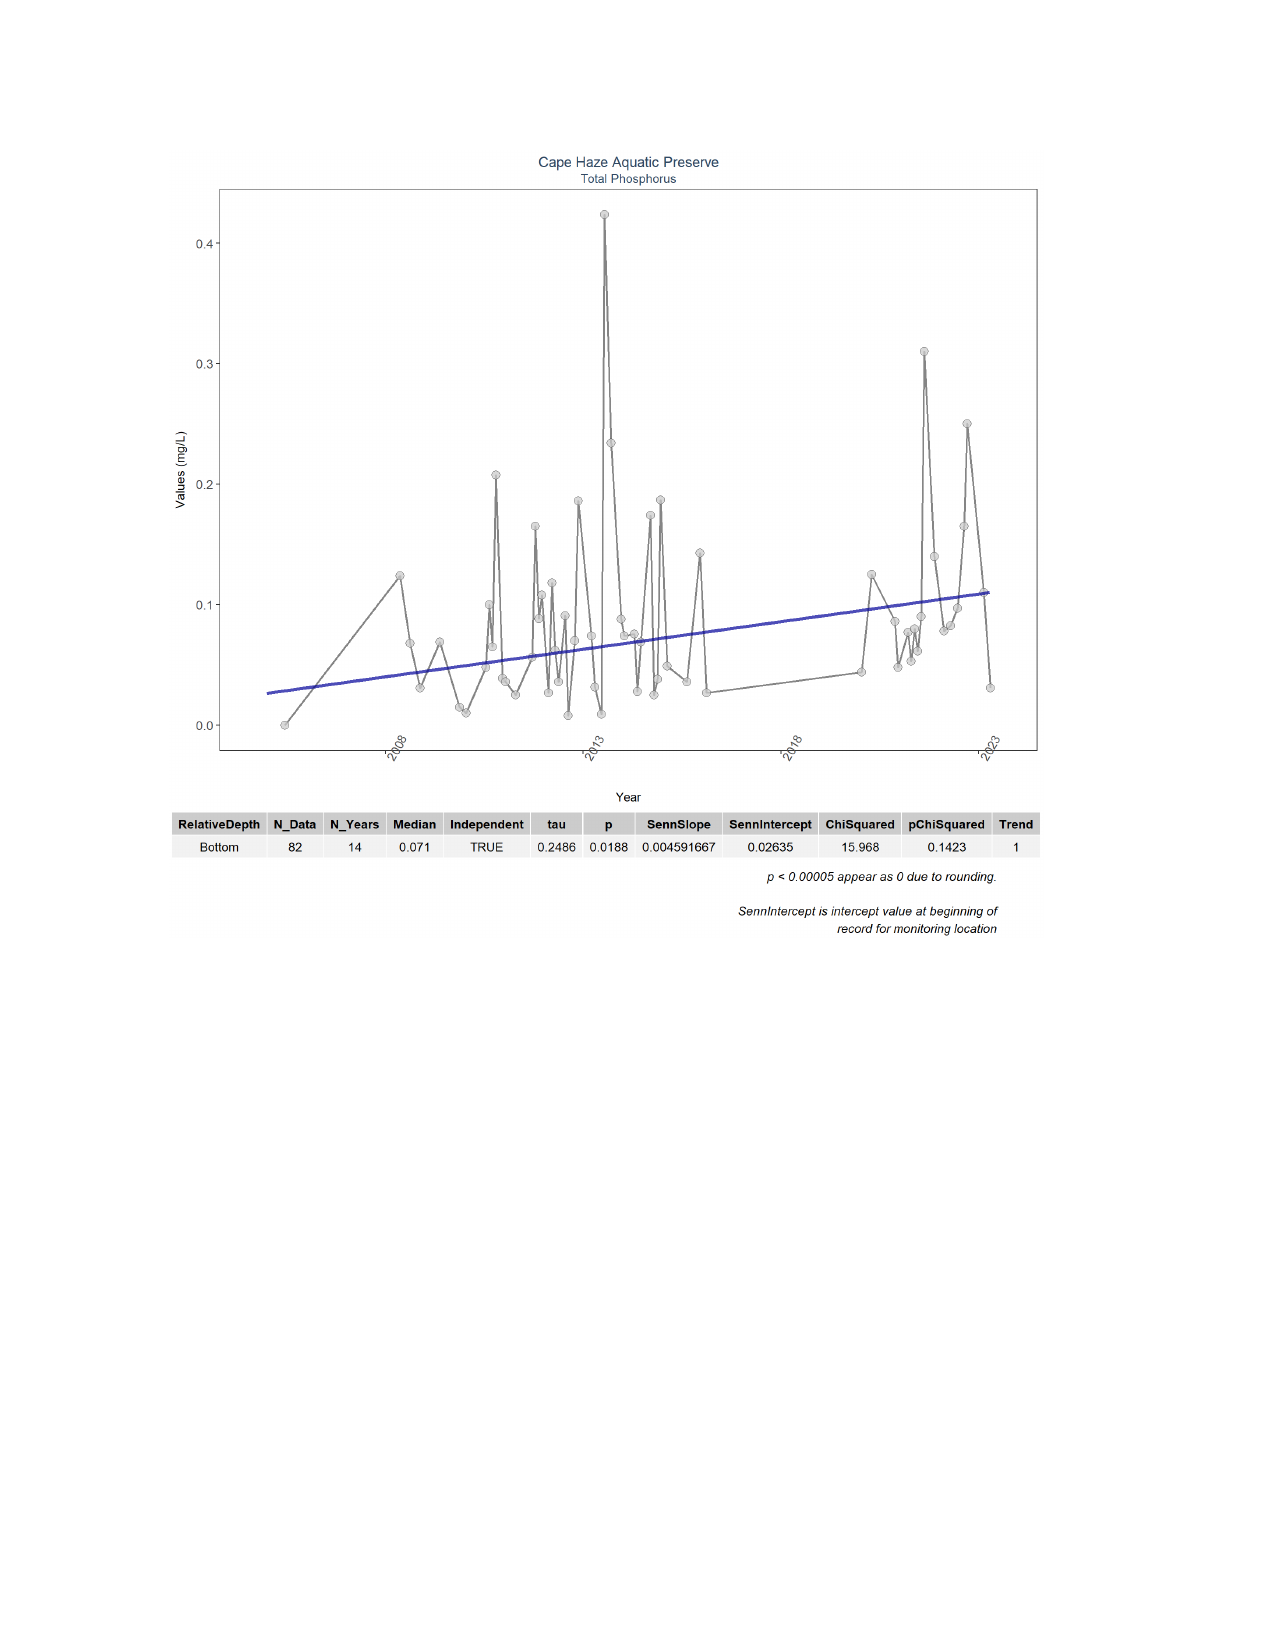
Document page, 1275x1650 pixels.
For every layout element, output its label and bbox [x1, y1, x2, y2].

picture [168, 150, 1044, 938]
